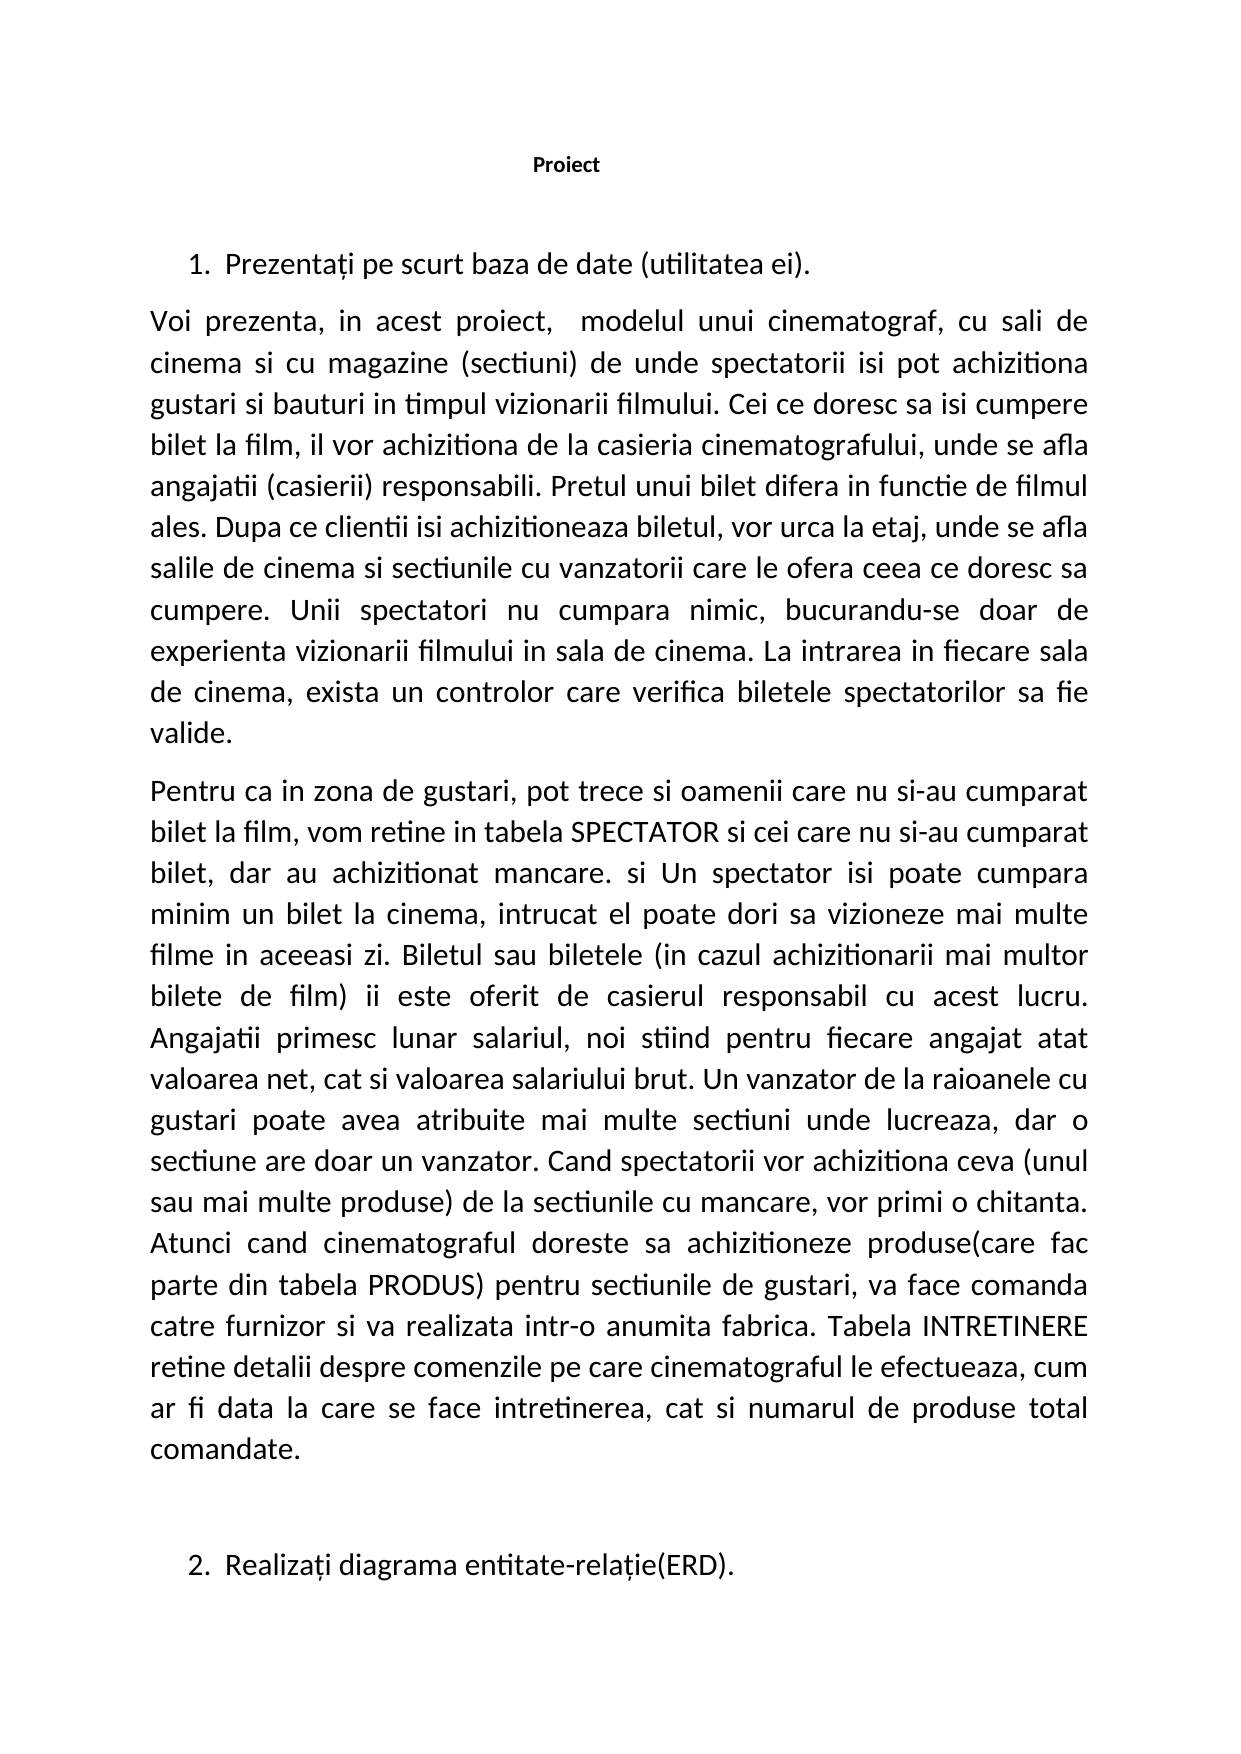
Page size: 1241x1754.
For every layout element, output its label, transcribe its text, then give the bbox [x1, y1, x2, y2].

list Realizați diagrama entitate-relație(ERD). [187, 1545, 1090, 1583]
text Pentru ca in zona de gustari, pot trece si oamenii care nu si-au cumparat bilet la film, vom retine in tabela SPECTATOR si cei care nu si-au cumparat bilet, dar au achizitionat mancare. si Un spectator isi poate cumpara minim un bilet la cinema, intrucat el poate dori sa vizioneze mai multe filme in aceeasi zi. Biletul sau biletele (in cazul achizitionarii mai multor bilete de film) ii este oferit de casierul responsabil cu acest lucru. Angajatii primesc lunar salariul, noi stiind pentru fiecare angajat atat valoarea net, cat si valoarea salariului brut. Un vanzator de la raioanele cu gustari poate avea atribuite mai multe sectiuni unde lucreaza, dar o sectiune are doar un vanzator. Cand spectatorii vor achizitiona ceva (unul sau mai multe produse) de la sectiunile cu mancare, vor primi o chitanta. Atunci cand cinematograful doreste sa achizitioneze produse(care fac parte din tabela PRODUS) pentru sectiunile de gustari, va face comanda catre furnizor si va realizata intr-o anumita fabrica. Tabela INTRETINERE retine detalii despre comenzile pe care cinematograful le efectueaza, cum ar fi data la care se face intretinerea, cat si numarul de produse total comandate. [150, 771, 1090, 1467]
text Voi prezenta, in acest proiect, modelul unui cinematograf, cu sali de cinema si cu magazine (sectiuni) de unde spectatorii isi pot achizitiona gustari si bauturi in timpul vizionarii filmului. Cei ce doresc sa isi cumpere bilet la film, il vor achizitiona de la casieria cinematografului, unde se afla angajatii (casierii) responsabili. Pretul unui bilet difera in functie de filmul ales. Dupa ce clientii isi achizitioneaza biletul, vor urca la etaj, unde se afla salile de cinema si sectiunile cu vanzatorii care le ofera ceea ce doresc sa cumpere. Unii spectatori nu cumpara nimic, bucurandu-se doar de experienta vizionarii filmului in sala de cinema. La intrarea in fiecare sala de cinema, exista un controlor care verifica biletele spectatorilor sa fie valide. [150, 302, 1090, 751]
list Prezentați pe scurt baza de date (utilitatea ei). [187, 244, 1090, 282]
text Proiect [150, 150, 1090, 178]
